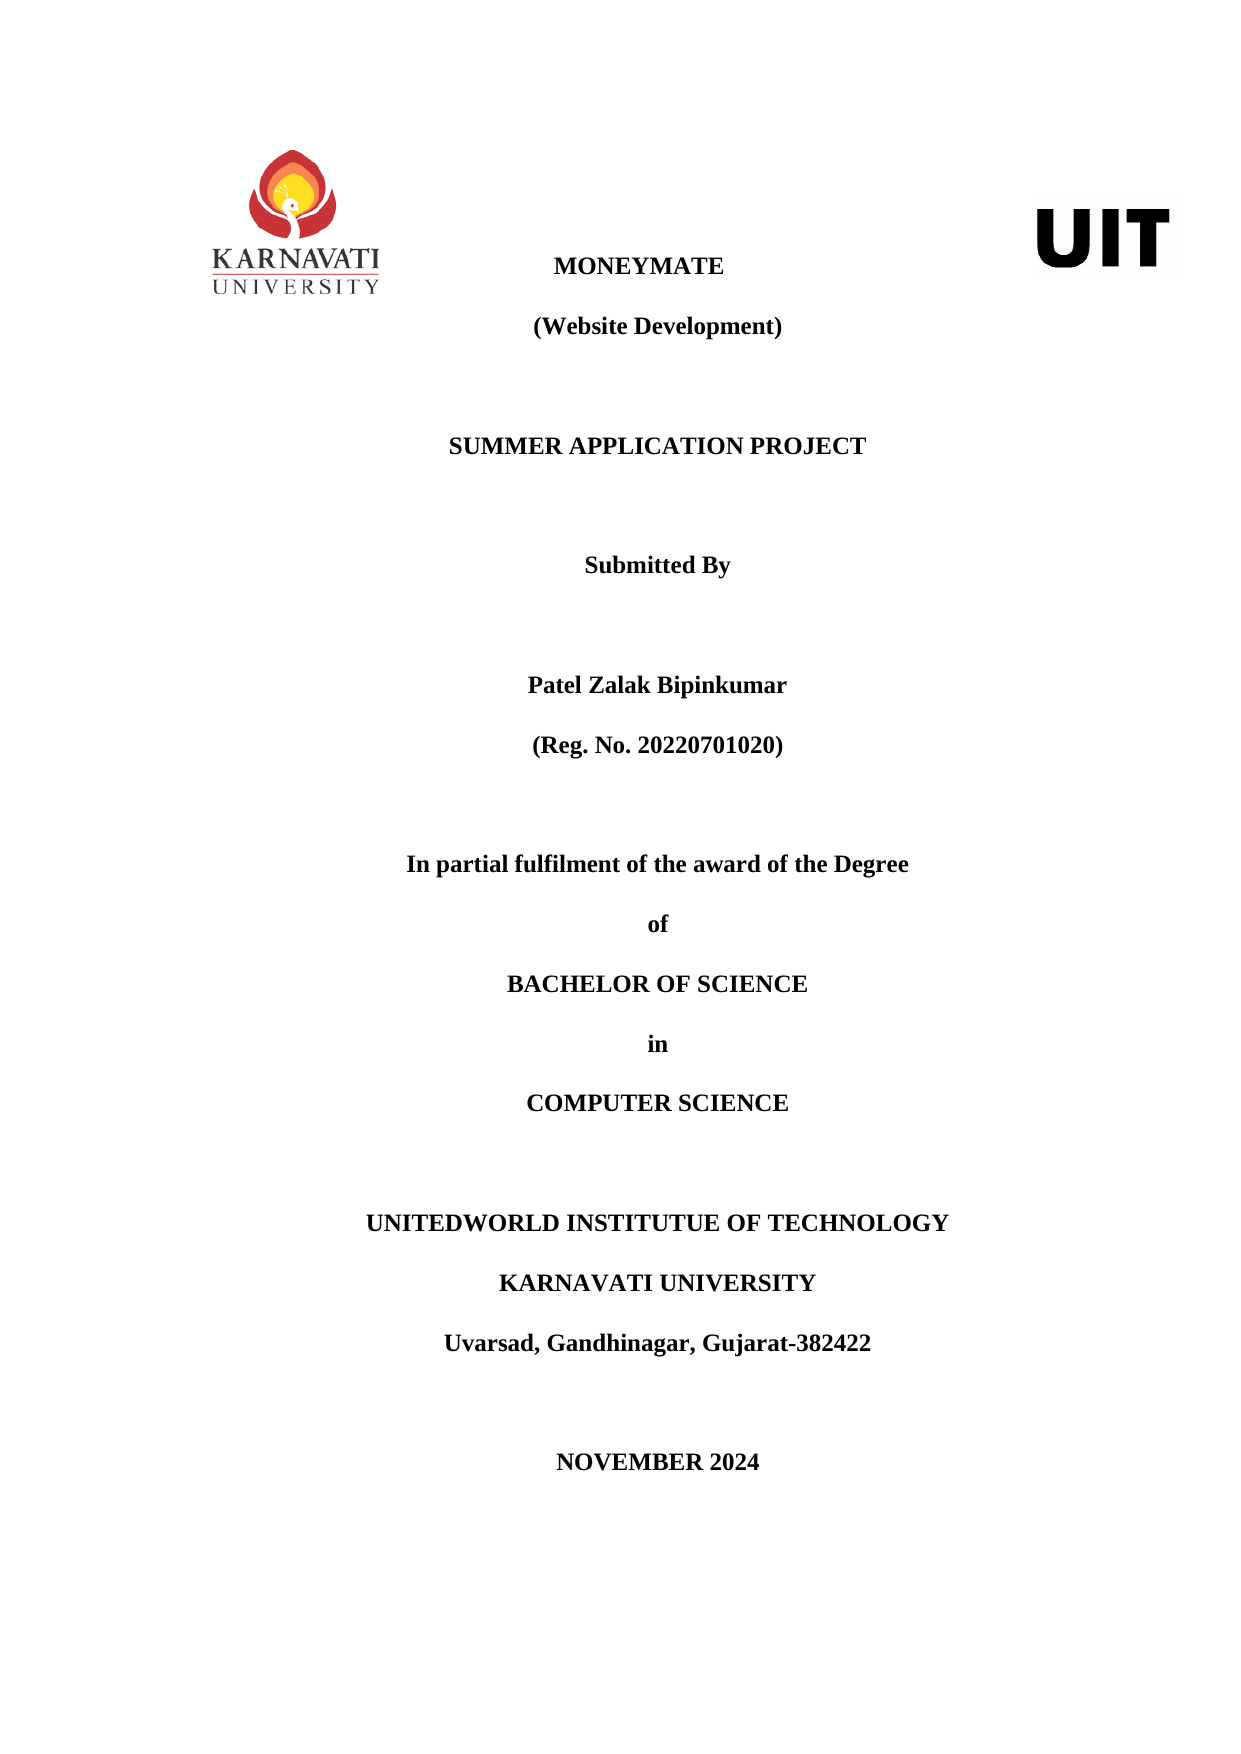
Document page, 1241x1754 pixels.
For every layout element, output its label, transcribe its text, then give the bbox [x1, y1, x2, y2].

text SUMMER APPLICATION PROJECT [225, 431, 1090, 459]
text (Website Development) [225, 311, 1090, 340]
text of [225, 909, 1090, 938]
text Patel Zalak Bipinkumar [225, 670, 1090, 699]
picture [212, 150, 379, 294]
text COMPUTER SCIENCE [225, 1088, 1090, 1117]
text MONEYMATE [379, 251, 1090, 280]
picture [1029, 197, 1184, 278]
text Uvarsad, Gandhinagar, Gujarat-382422 [225, 1328, 1090, 1356]
text UNITEDWORLD INSTITUTUE OF TECHNOLOGY [225, 1208, 1090, 1237]
text In partial fulfilment of the award of the Degree [225, 849, 1090, 878]
text KARNAVATI UNIVERSITY [225, 1268, 1090, 1297]
text BACHELOR OF SCIENCE [225, 969, 1090, 998]
text NOVEMBER 2024 [225, 1447, 1090, 1476]
text in [225, 1029, 1090, 1057]
text (Reg. No. 20220701020) [225, 730, 1090, 758]
text Submitted By [225, 550, 1090, 579]
